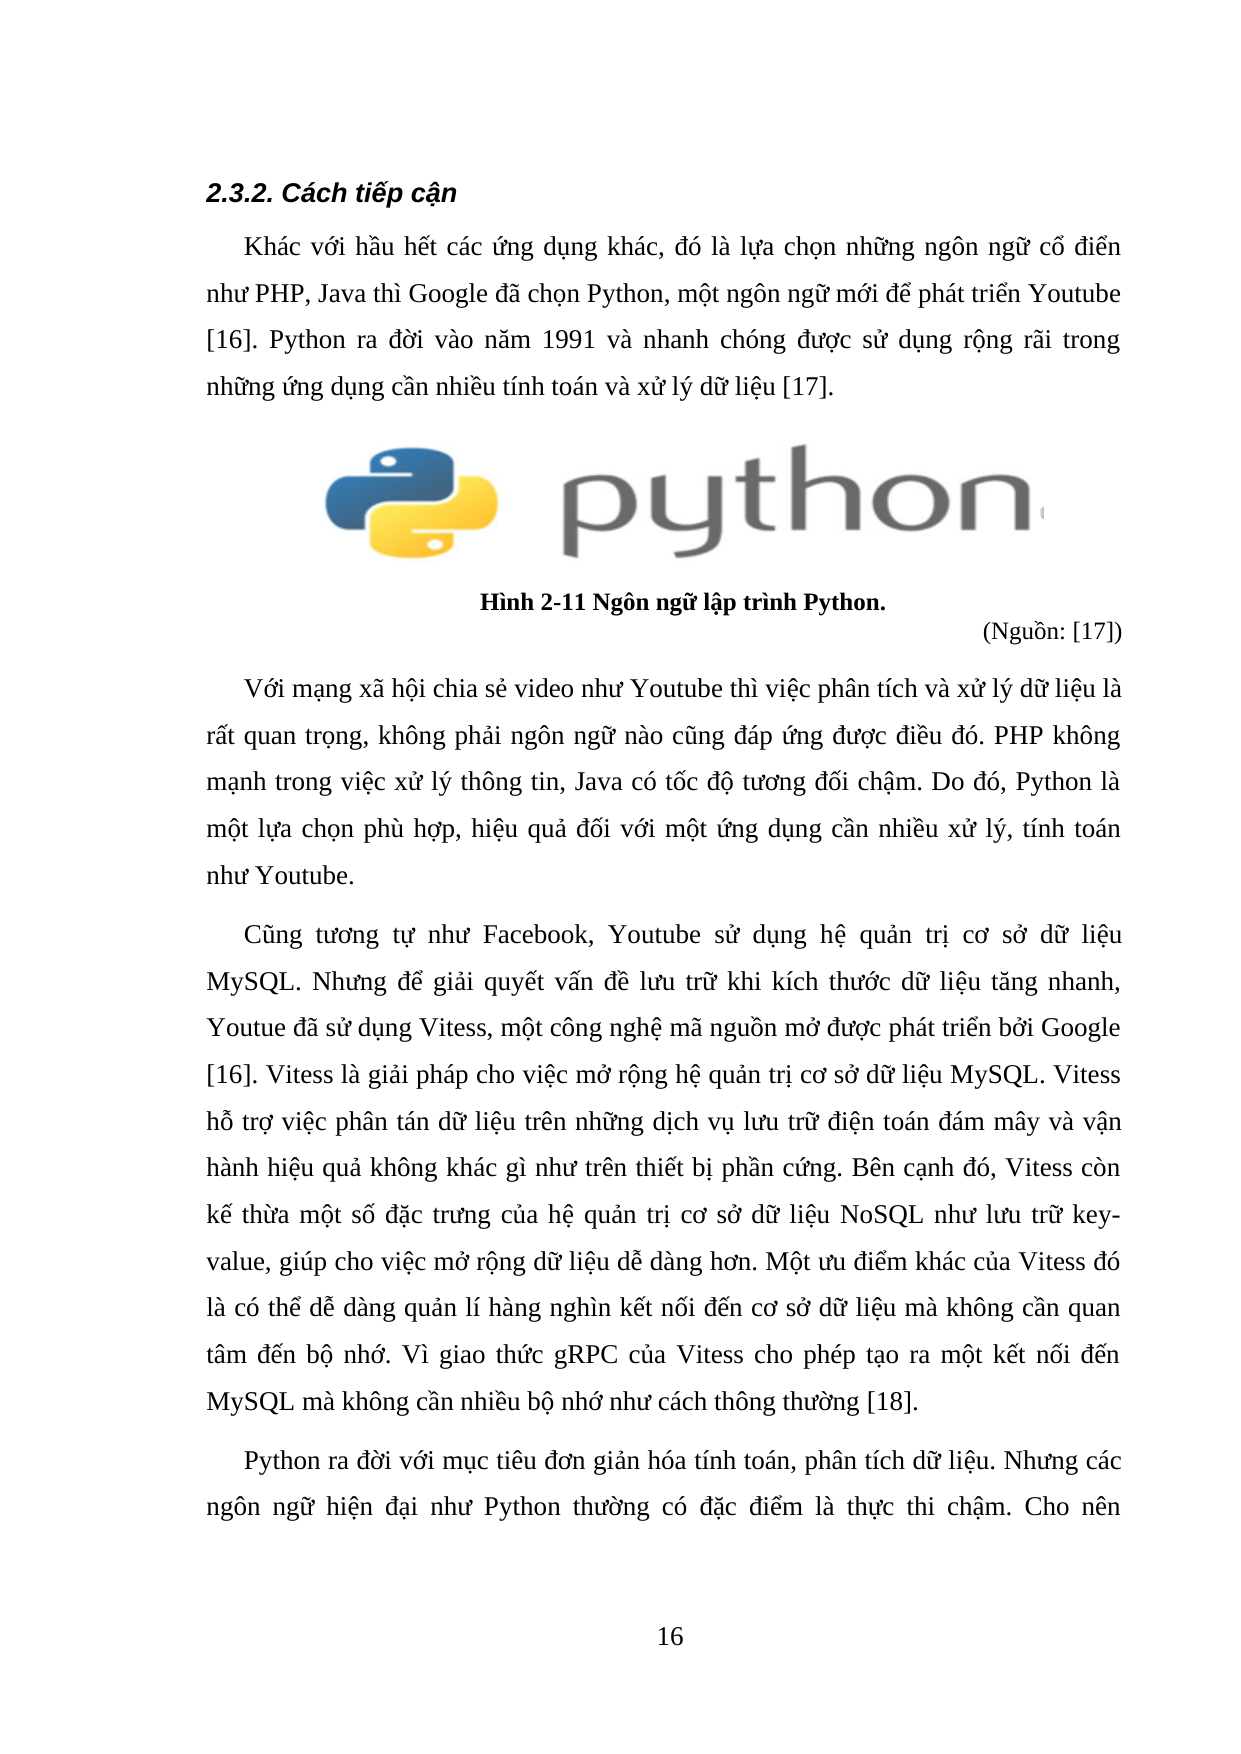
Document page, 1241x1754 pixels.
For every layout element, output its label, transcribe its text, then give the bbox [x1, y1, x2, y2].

subtitle Cách tiếp cận [206, 177, 1122, 208]
text Khác với hầu hết các ứng dụng khác, đó là lựa chọn những ngôn ngữ cổ điển như PHP, Java thì Google đã chọn Python, một ngôn ngữ mới để phát triển Youtube. Python ra đời vào năm 1991 và nhanh chóng được sử dụng rộng rãi trong những ứng dụng cần nhiều tính toán và xử lý dữ liệu. [206, 230, 1122, 401]
text Cũng tương tự như Facebook, Youtube sử dụng hệ quản trị cơ sở dữ liệu MySQL. Nhưng để giải quyết vấn đề lưu trữ khi kích thước dữ liệu tăng nhanh, Youtue đã sử dụng Vitess, một công nghệ mã nguồn mở được phát triển bởi Google. Vitess là giải pháp cho việc mở rộng hệ quản trị cơ sở dữ liệu MySQL. Vitess hỗ trợ việc phân tán dữ liệu trên những dịch vụ lưu trữ điện toán đám mây và vận hành hiệu quả không khác gì như trên thiết bị phần cứng. Bên cạnh đó, Vitess còn kế thừa một số đặc trưng của hệ quản trị cơ sở dữ liệu NoSQL như lưu trữ key-value, giúp cho việc mở rộng dữ liệu dễ dàng hơn. Một ưu điểm khác của Vitess đó là có thể dễ dàng quản lí hàng nghìn kết nối đến cơ sở dữ liệu mà không cần quan tâm đến bộ nhớ. Vì giao thức gRPC của Vitess cho phép tạo ra một kết nối đến MySQL mà không cần nhiều bộ nhớ như cách thông thường. [206, 918, 1122, 1416]
picture [321, 430, 1044, 574]
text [206, 1444, 1122, 1522]
text Với mạng xã hội chia sẻ video như Youtube thì việc phân tích và xử lý dữ liệu là rất quan trọng, không phải ngôn ngữ nào cũng đáp ứng được điều đó. PHP không mạnh trong việc xử lý thông tin, Java có tốc độ tương đối chậm. Do đó, Python là một lựa chọn phù hợp, hiệu quả đối với một ứng dụng cần nhiều xử lý, tính toán như Youtube. [206, 672, 1122, 890]
